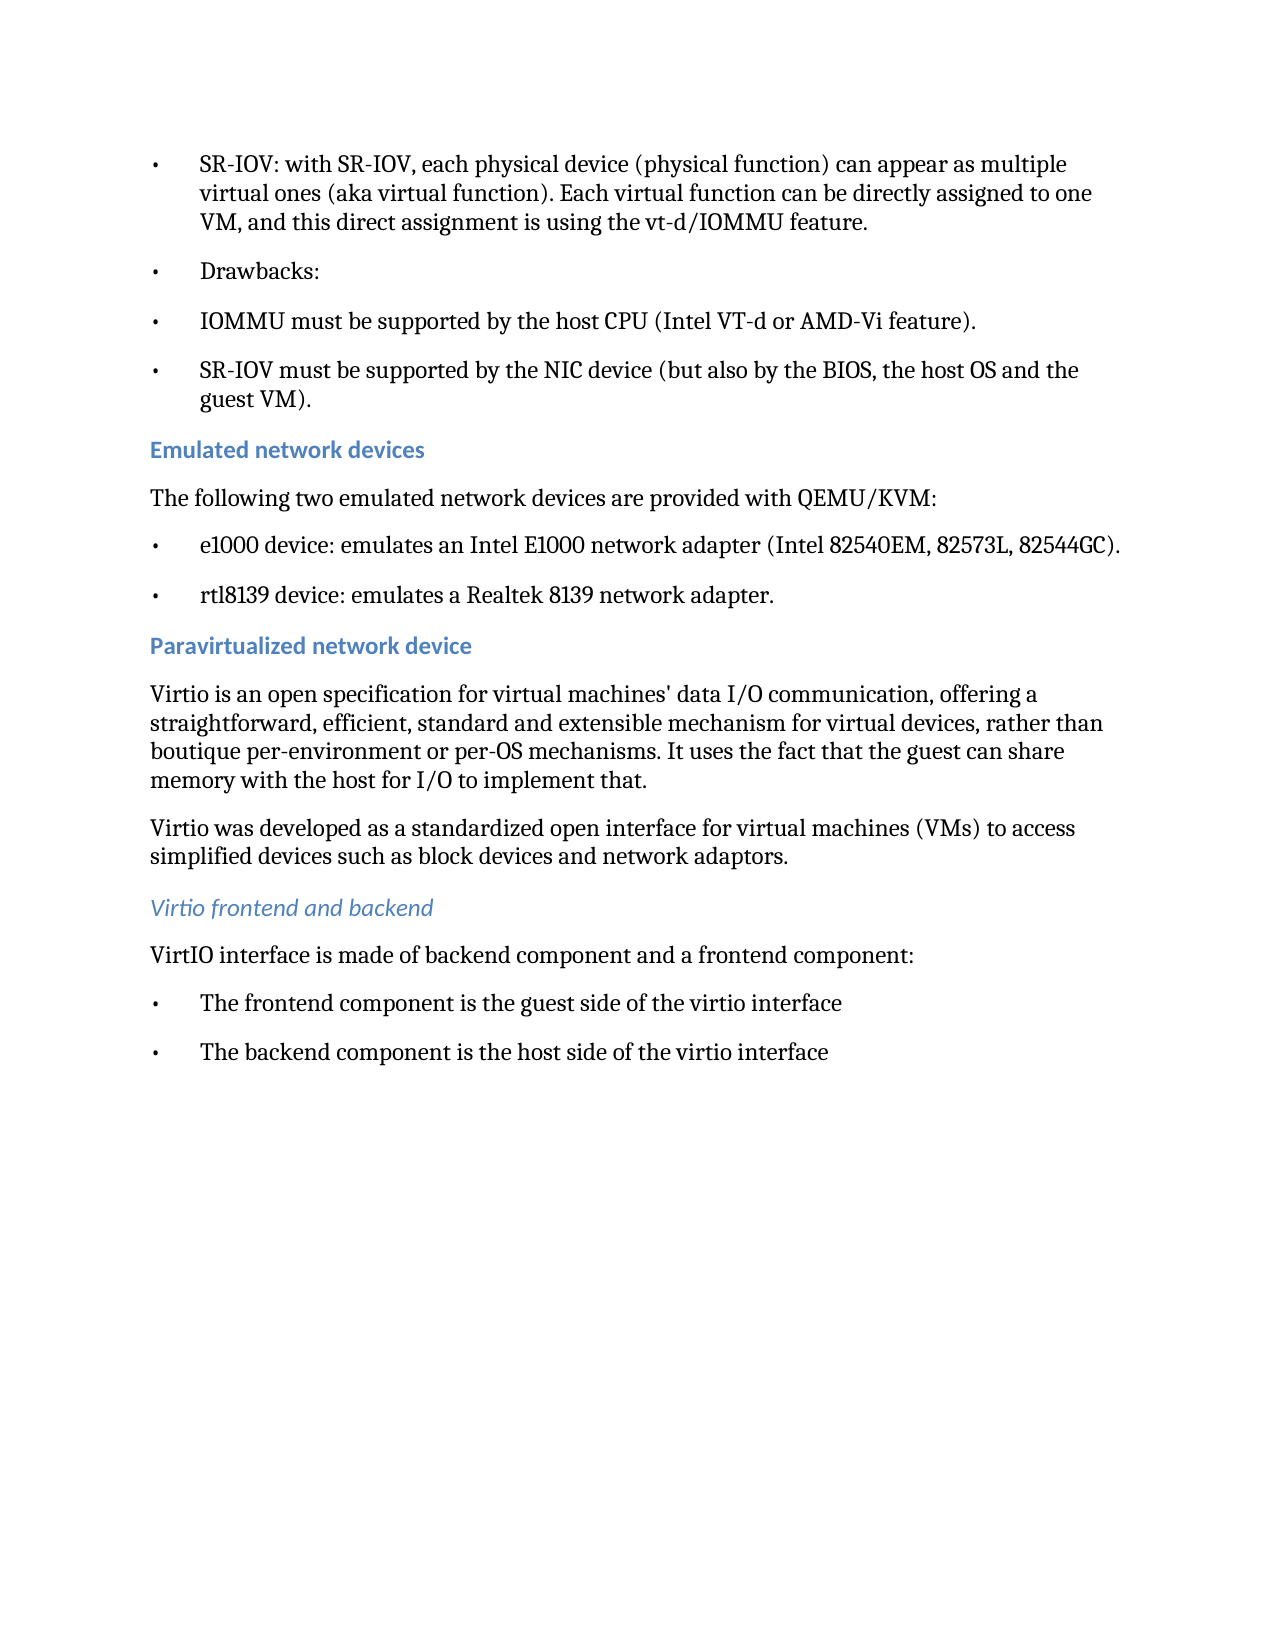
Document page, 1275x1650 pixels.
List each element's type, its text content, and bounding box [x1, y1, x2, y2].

subtitle Emulated network devices [150, 434, 1125, 465]
text Virtio was developed as a standardized open interface for virtual machines (VMs) to access simplified devices such as block devices and network adaptors. [150, 813, 1125, 871]
text Virtio is an open specification for virtual machines' data I/O communication, offering a straightforward, efficient, standard and extensible mechanism for virtual devices, rather than boutique per-environment or per-OS mechanisms. It uses the fact that the guest can share memory with the host for I/O to implement that. [150, 680, 1125, 795]
list rtl8139 device: emulates a Realtek 8139 network adapter. [150, 581, 1125, 610]
subtitle Virtio frontend and backend [150, 892, 1125, 922]
list The frontend component is the guest side of the virtio interface [150, 989, 1125, 1017]
text The following two emulated network devices are provided with QEMU/KVM: [150, 484, 1125, 513]
list IOMMU must be supported by the host CPU (Intel VT-d or AMD-Vi feature). [150, 307, 1125, 335]
list SR-IOV: with SR-IOV, each physical device (physical function) can appear as multiple virtual ones (aka virtual function). Each virtual function can be directly assigned to one VM, and this direct assignment is using the vt-d/IOMMU feature. [150, 150, 1125, 236]
list e1000 device: emulates an Intel E1000 network adapter (Intel 82540EM, 82573L, 82544GC). [150, 531, 1125, 560]
list SR-IOV must be supported by the NIC device (but also by the BIOS, the host OS and the guest VM). [150, 356, 1125, 414]
subtitle Paravirtualized network device [150, 631, 1125, 661]
list Drawbacks: [150, 257, 1125, 286]
list The backend component is the host side of the virtio interface [150, 1038, 1125, 1067]
text VirtIO interface is made of backend component and a frontend component: [150, 941, 1125, 970]
